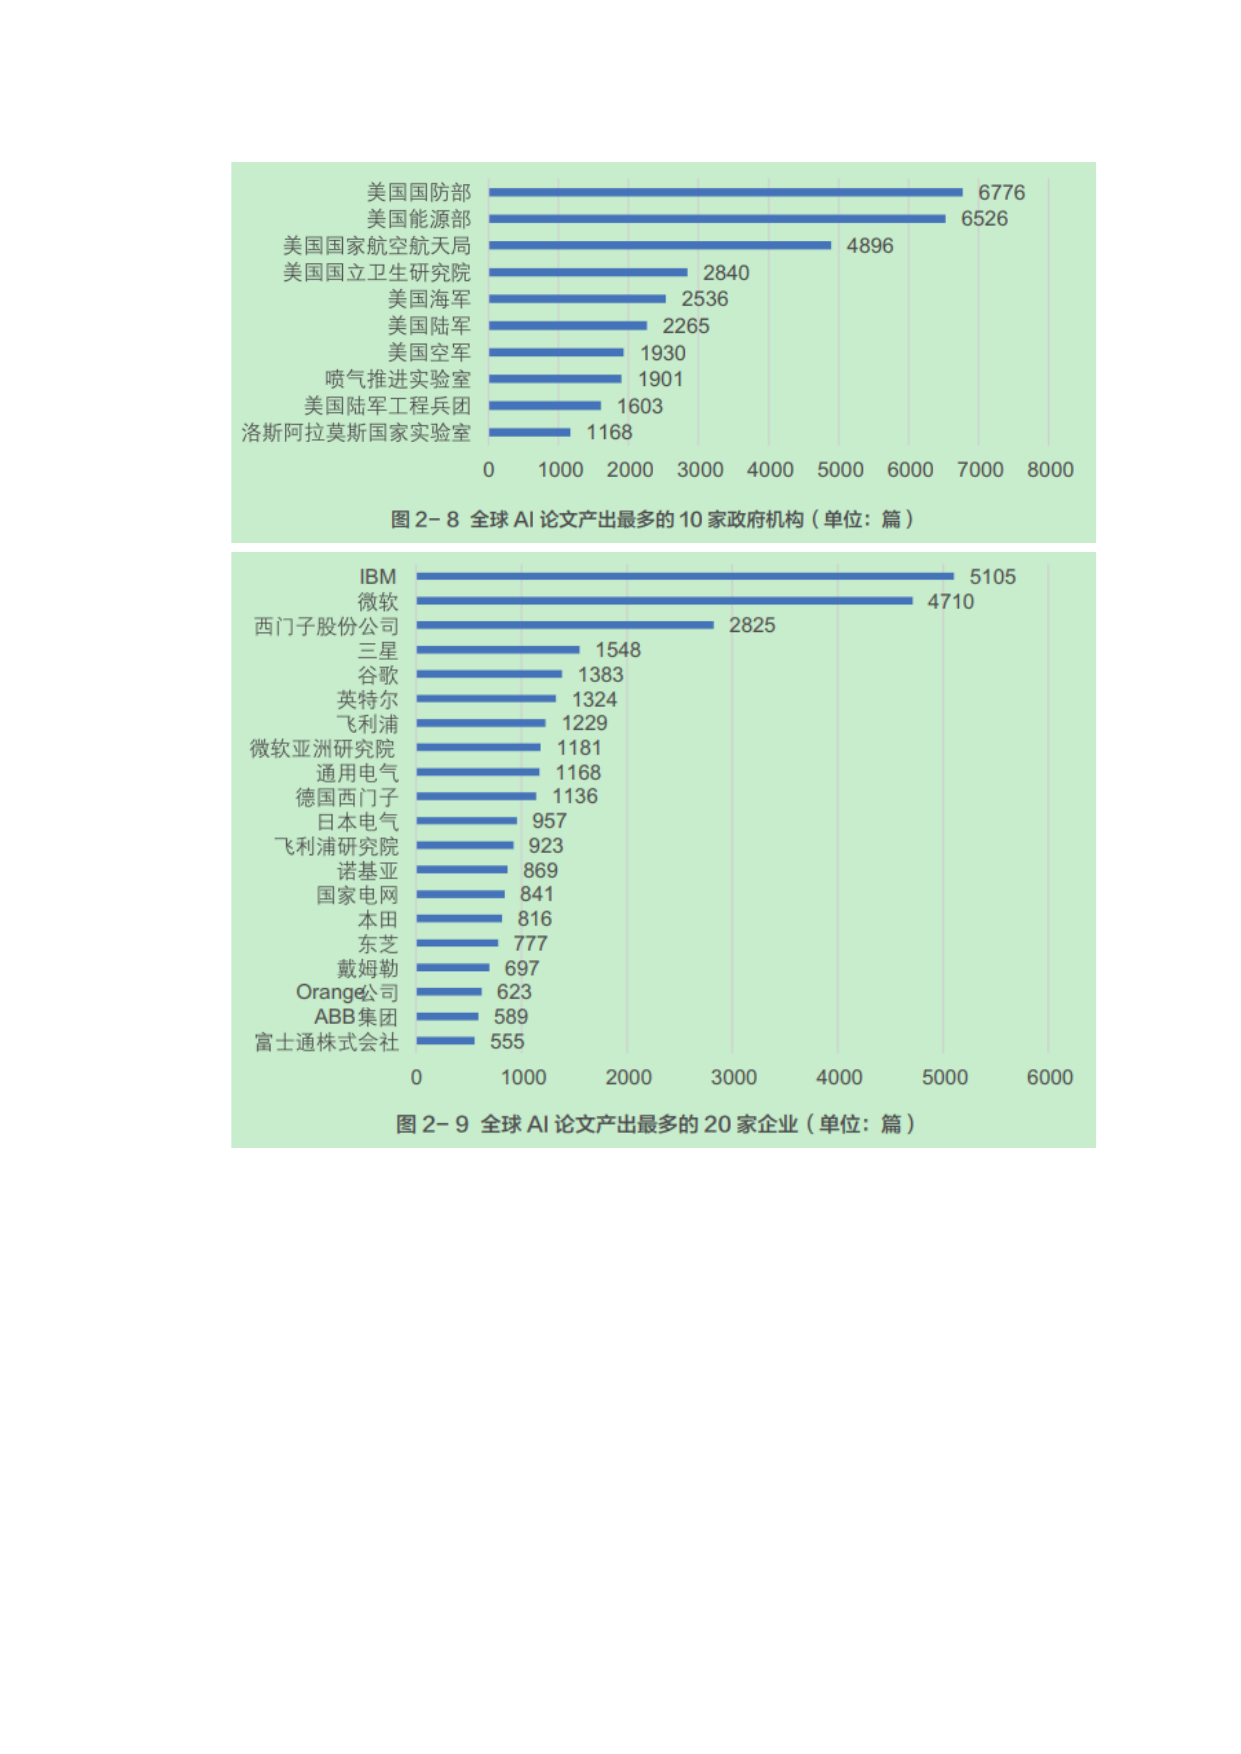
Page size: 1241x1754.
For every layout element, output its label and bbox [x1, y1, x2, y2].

picture [231, 552, 1097, 1148]
picture [231, 162, 1097, 543]
